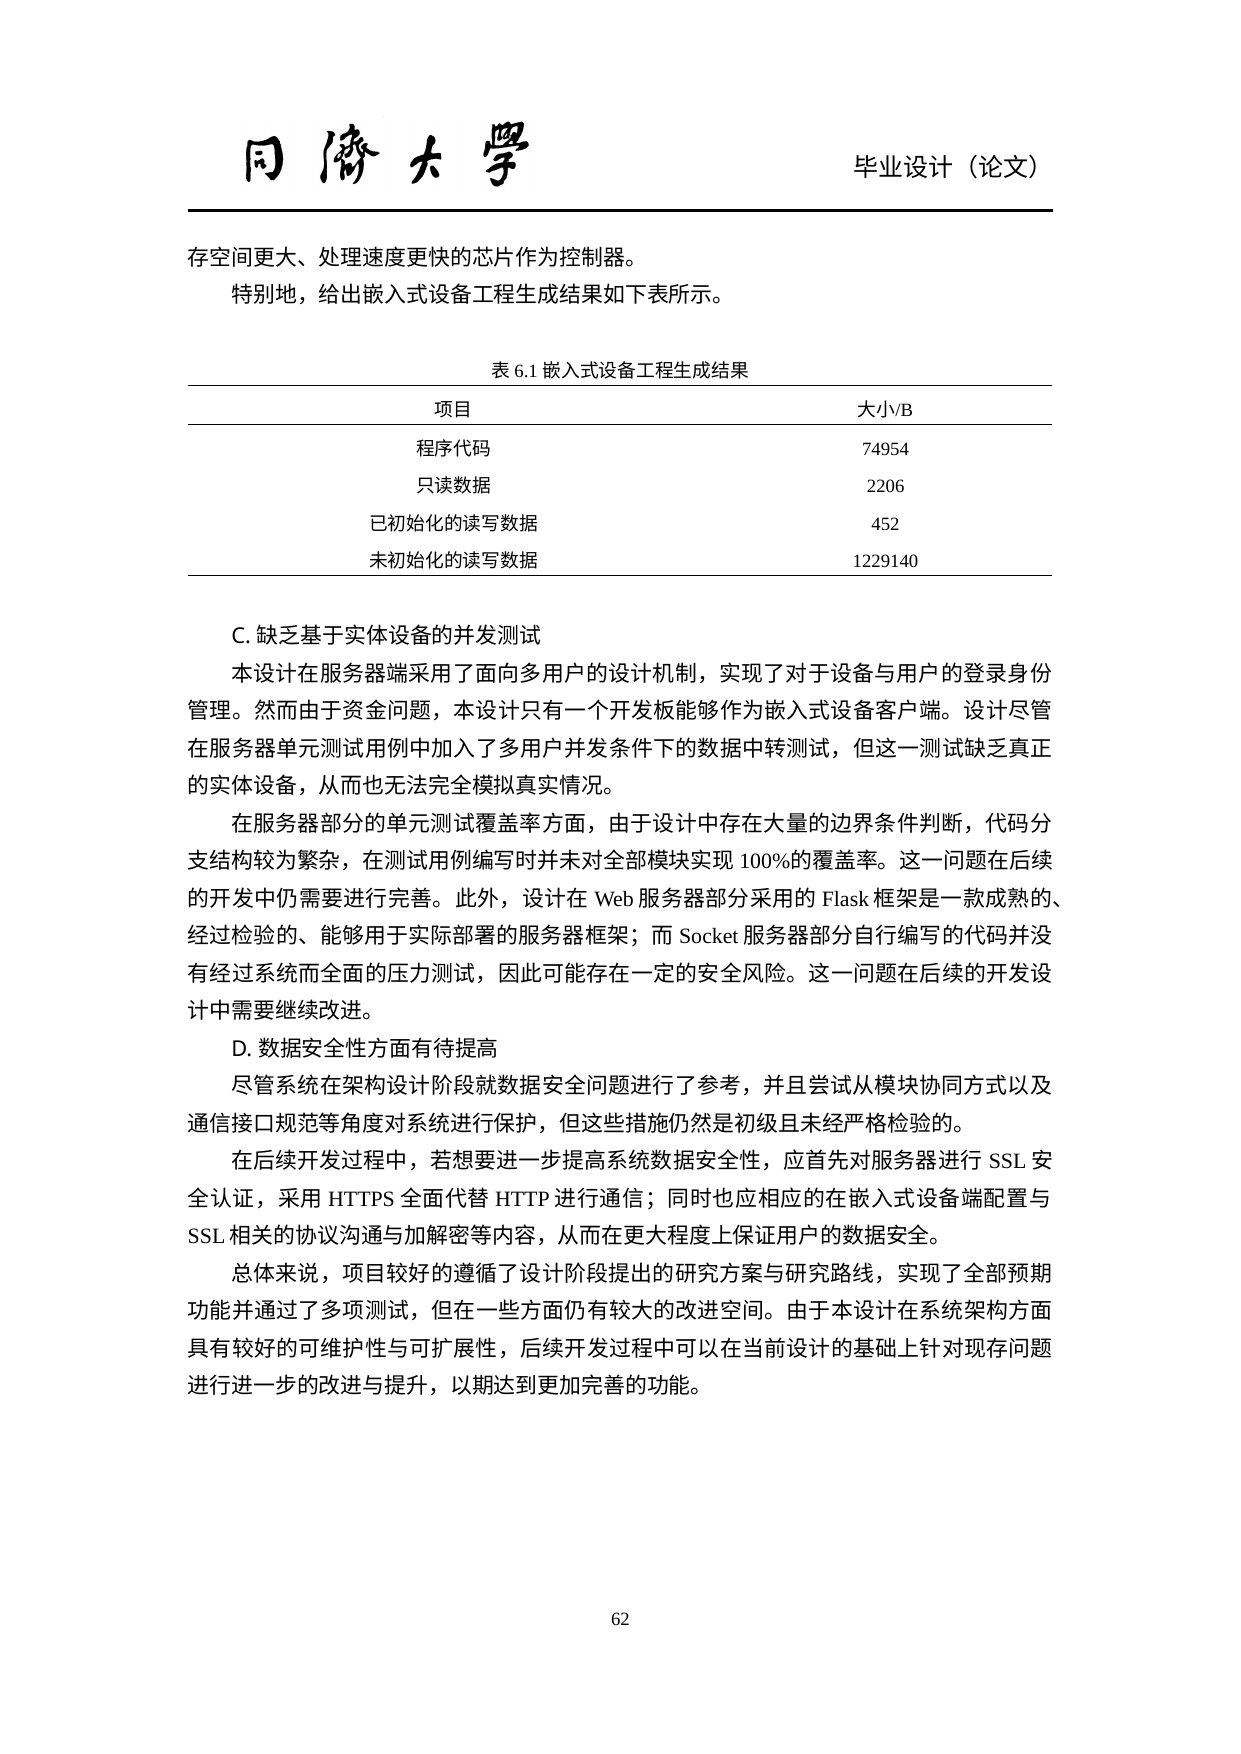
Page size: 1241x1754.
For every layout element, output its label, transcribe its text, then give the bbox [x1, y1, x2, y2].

text 本设计在服务器端采用了面向多用户的设计机制，实现了对于设备与用户的登录身份管理。然而由于资金问题，本设计只有一个开发板能够作为嵌入式设备客户端。设计尽管在服务器单元测试用例中加入了多用户并发条件下的数据中转测试，但这一测试缺乏真正的实体设备，从而也无法完全模拟真实情况。 [187, 651, 1053, 801]
table_cell 74954 [719, 425, 1052, 462]
text 特别地，给出嵌入式设备工程生成结果如下表所示。 [187, 273, 1053, 310]
table_cell 只读数据 [188, 463, 719, 500]
text 尽管系统在架构设计阶段就数据安全问题进行了参考，并且尝试从模块协同方式以及通信接口规范等角度对系统进行保护，但这些措施仍然是初级且未经严格检验的。 [187, 1063, 1053, 1138]
text D. 数据安全性方面有待提高 [187, 1026, 1053, 1063]
text 在服务器部分的单元测试覆盖率方面，由于设计中存在大量的边界条件判断，代码分支结构较为繁杂，在测试用例编写时并未对全部模块实现100%的覆盖率。这一问题在后续的开发中仍需要进行完善。此外，设计在Web服务器部分采用的Flask框架是一款成熟的、经过检验的、能够用于实际部署的服务器框架；而Socket服务器部分自行编写的代码并没有经过系统而全面的压力测试，因此可能存在一定的安全风险。这一问题在后续的开发设计中需要继续改进。 [187, 801, 1053, 1026]
text 表6.1 嵌入式设备工程生成结果 [187, 348, 1053, 385]
picture [224, 113, 547, 193]
text C. 缺乏基于实体设备的并发测试 [187, 613, 1053, 651]
table_cell 2206 [719, 463, 1052, 500]
table_cell 未初始化的读写数据 [188, 538, 719, 575]
table_header 大小/B [719, 386, 1052, 424]
table_header 项目 [188, 386, 719, 424]
table_cell 452 [719, 500, 1052, 537]
table_cell 程序代码 [188, 425, 719, 462]
table_cell 已初始化的读写数据 [188, 500, 719, 537]
table_cell 1229140 [719, 538, 1052, 575]
text 在后续开发过程中，若想要进一步提高系统数据安全性，应首先对服务器进行SSL安全认证，采用HTTPS全面代替HTTP进行通信；同时也应相应的在嵌入式设备端配置与SSL相关的协议沟通与加解密等内容，从而在更大程度上保证用户的数据安全。 [187, 1138, 1053, 1251]
text 总体来说，项目较好的遵循了设计阶段提出的研究方案与研究路线，实现了全部预期功能并通过了多项测试，但在一些方面仍有较大的改进空间。由于本设计在系统架构方面具有较好的可维护性与可扩展性，后续开发过程中可以在当前设计的基础上针对现存问题进行进一步的改进与提升，以期达到更加完善的功能。 [187, 1251, 1053, 1401]
